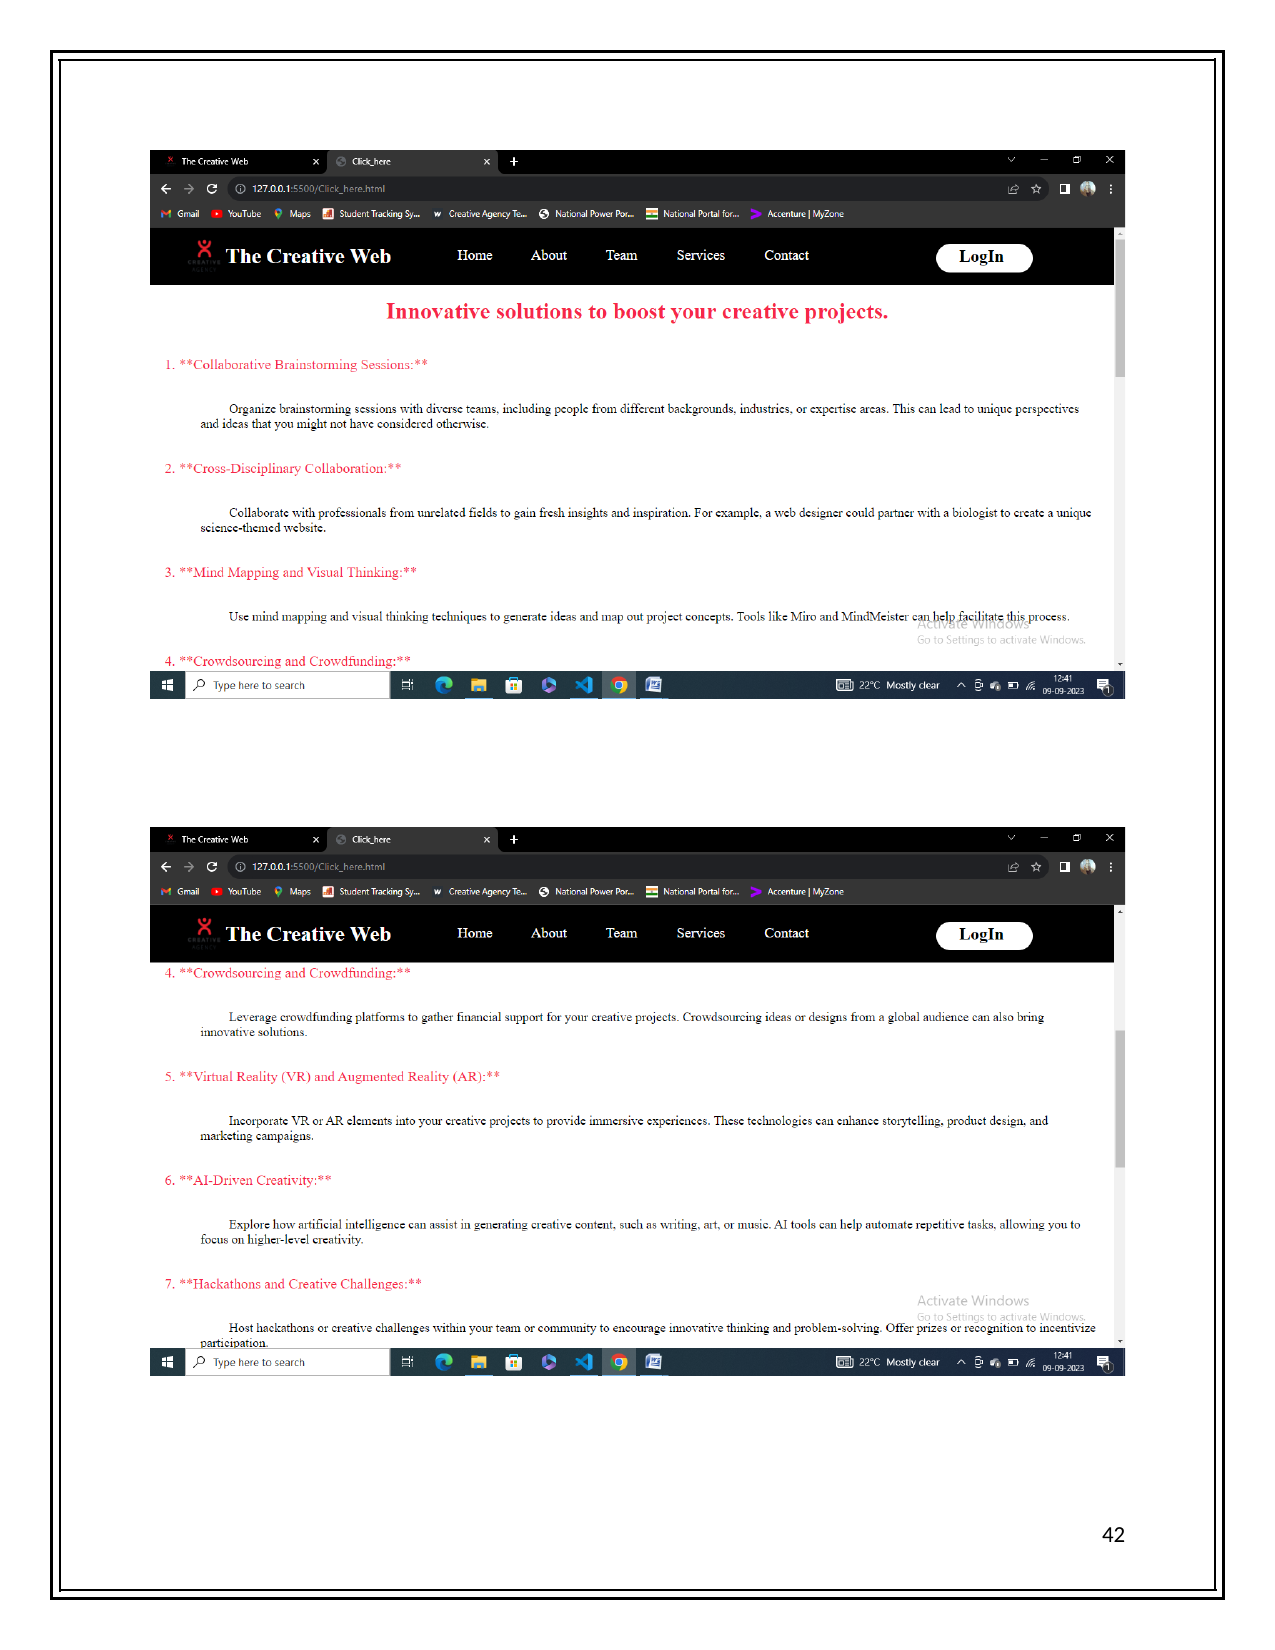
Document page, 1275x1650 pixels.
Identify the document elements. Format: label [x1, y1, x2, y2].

picture [150, 150, 1125, 699]
picture [150, 827, 1125, 1376]
